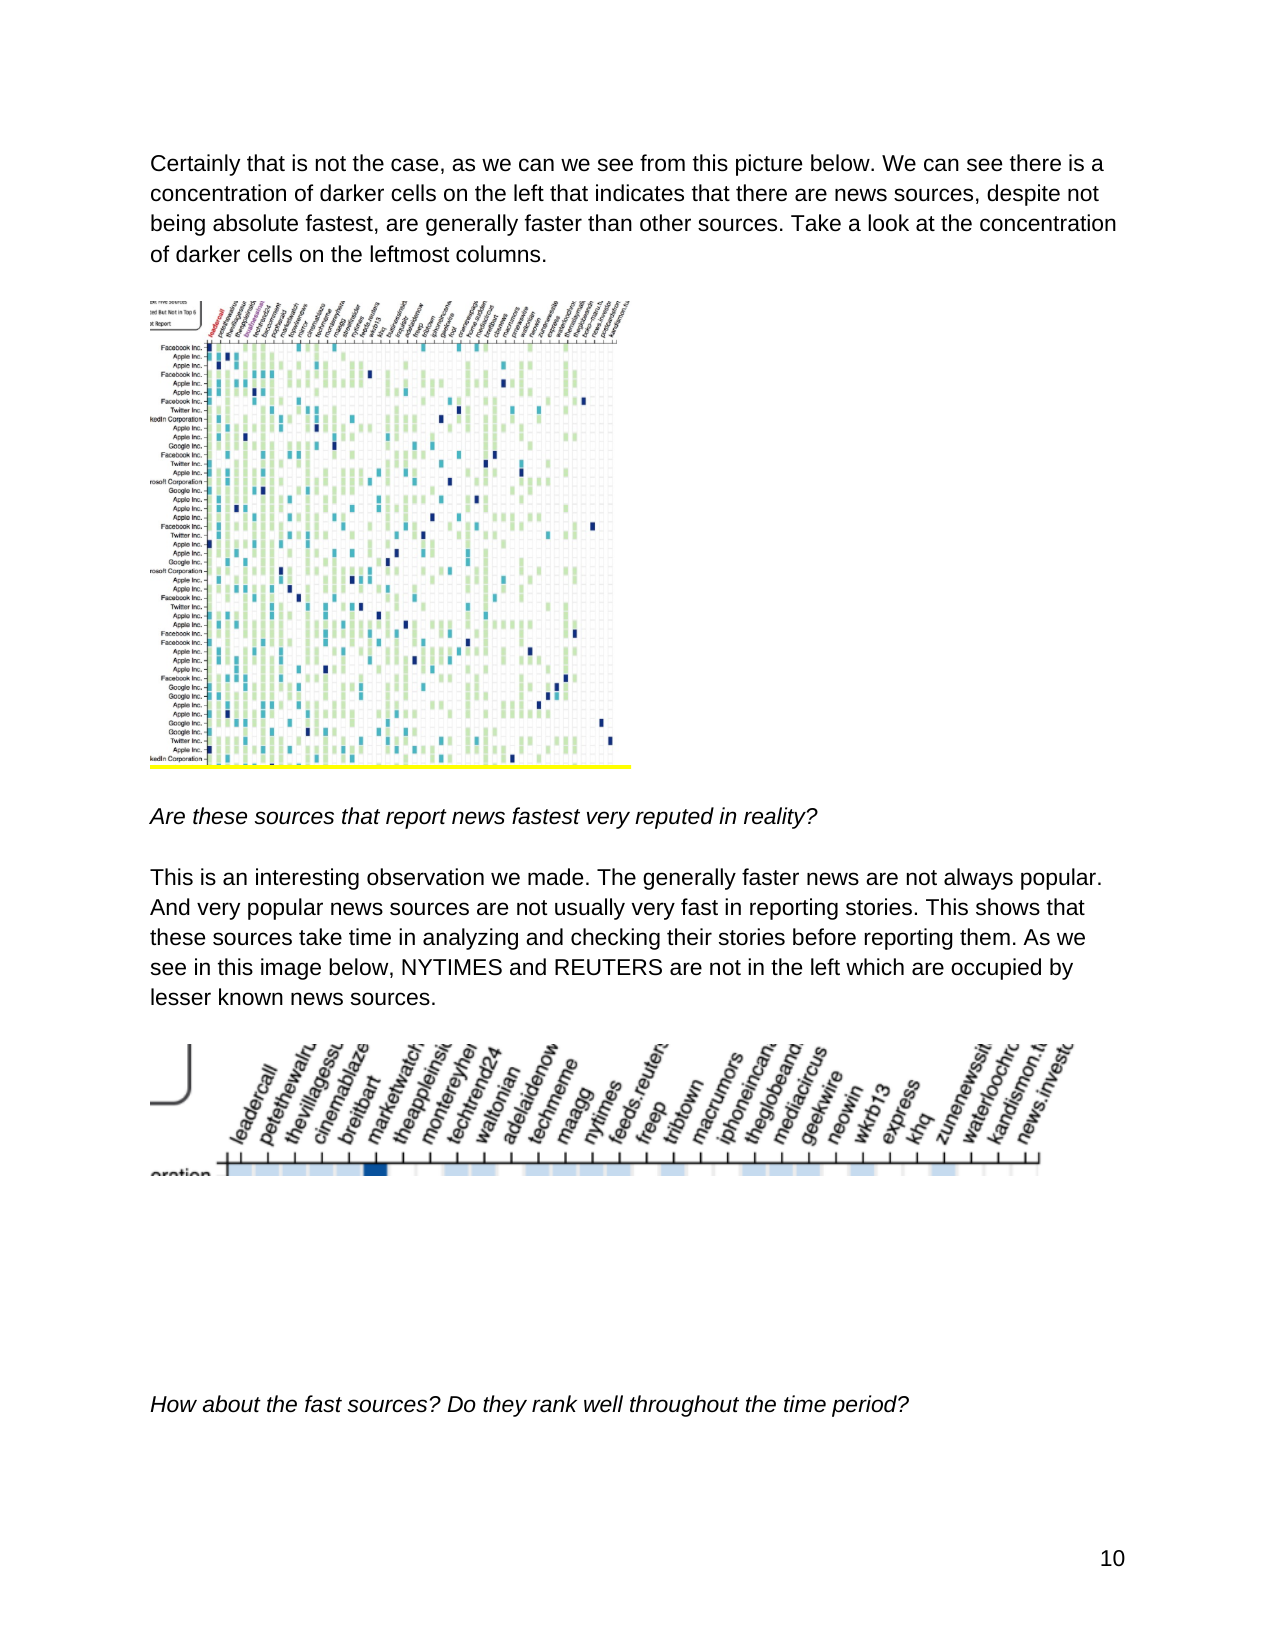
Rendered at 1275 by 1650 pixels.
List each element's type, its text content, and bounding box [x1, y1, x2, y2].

picture [150, 301, 632, 769]
text How about the fast sources? Do they rank well throughout the time period? [150, 1391, 1125, 1418]
text Certainly that is not the case, as we can we see from this picture below. We can see there is a concentration of darker cells on the left that indicates that there are news sources, despite not being absolute fastest, are generally faster than other sources. Take a look at the concentration of darker cells on the leftmost columns. [150, 150, 1125, 267]
text Are these sources that report news fastest very reputed in reality? [150, 803, 1125, 829]
picture [150, 1044, 1125, 1176]
text This is an interesting observation we made. The generally faster news are not always popular. And very popular news sources are not usually very fast in reporting stories. This shows that these sources take time in analyzing and checking their stories before reporting them. As we see in this image below, NYTIMES and REUTERS are not in the left which are occupied by lesser known news sources. [150, 863, 1125, 1011]
